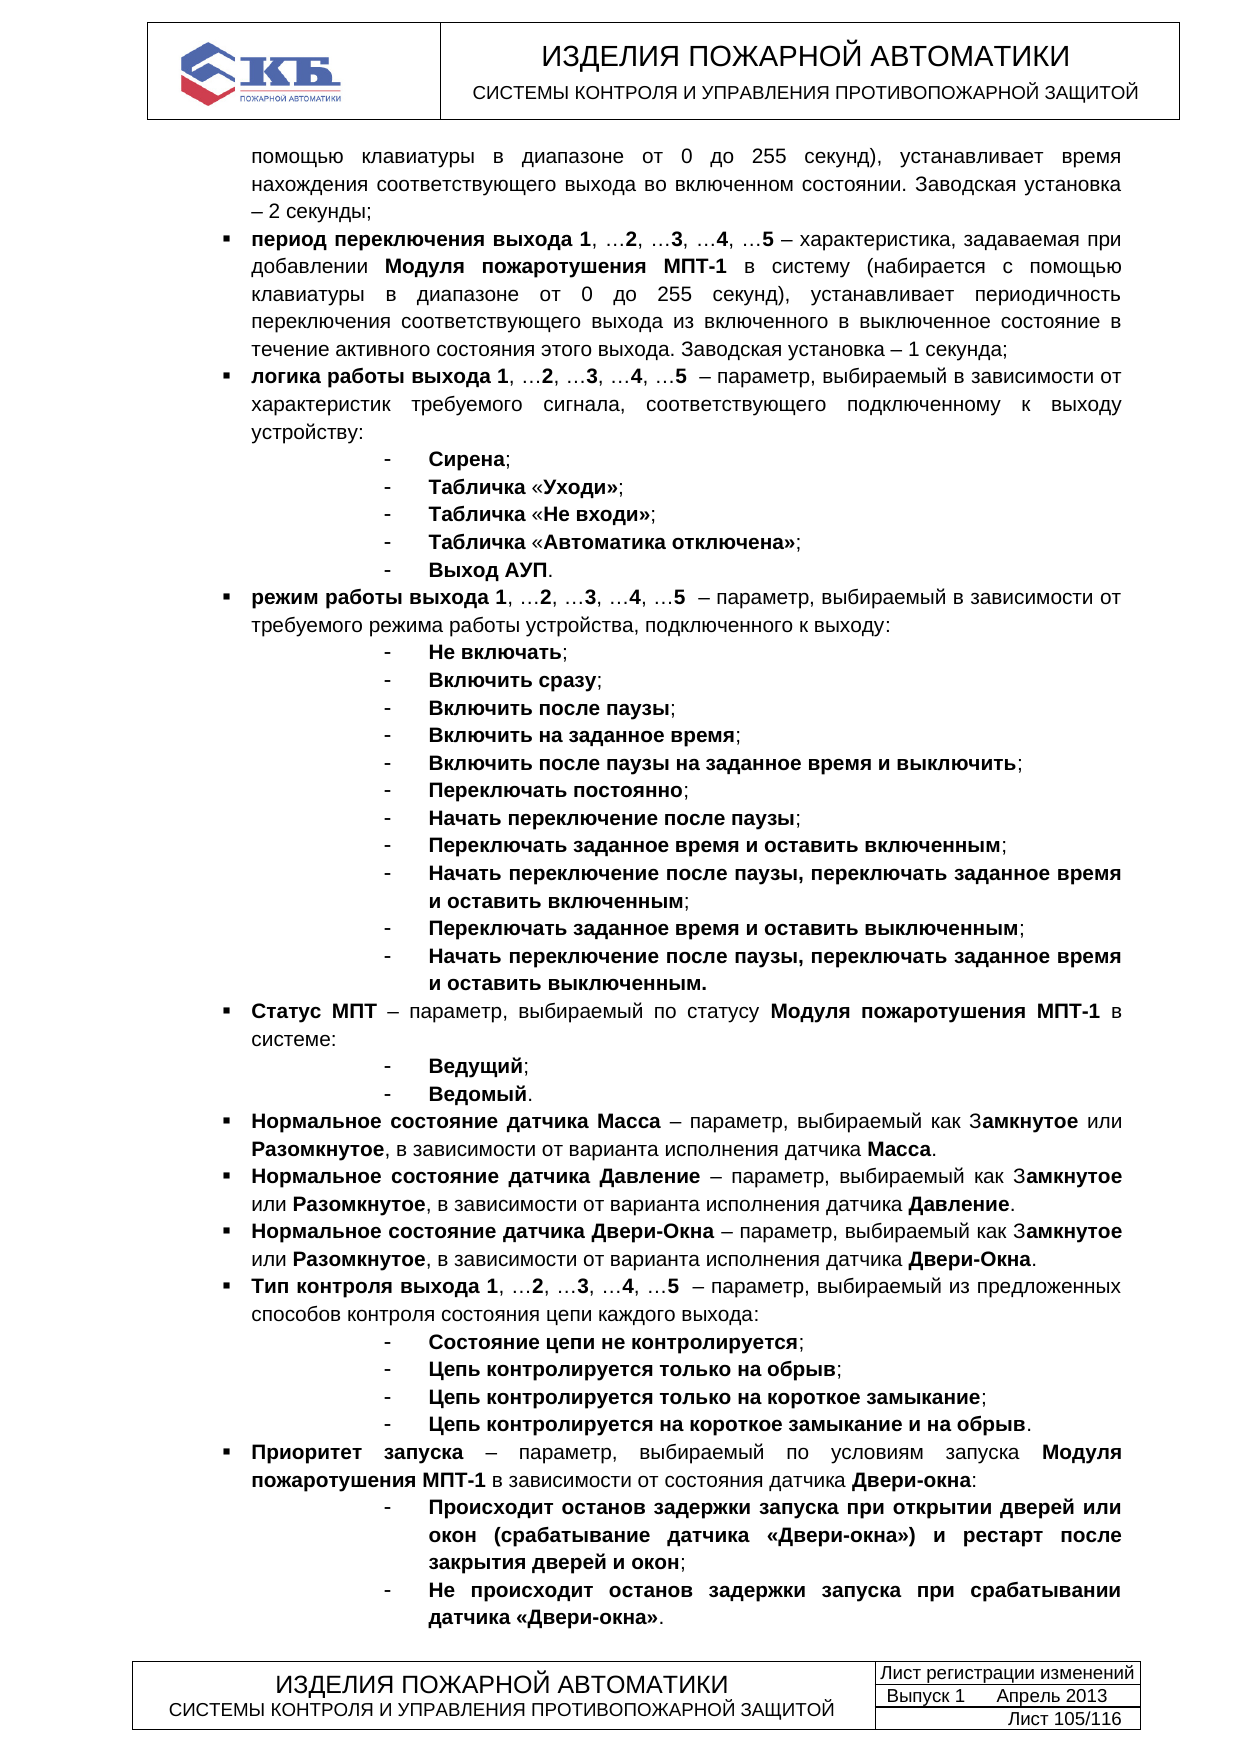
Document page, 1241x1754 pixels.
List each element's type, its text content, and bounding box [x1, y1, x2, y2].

list Нормальное состояние датчика Двери-Окна – параметр, выбираемый как Замкнутое или Разомкнутое, в зависимости от варианта исполнения датчика Двери-Окна. [222, 1219, 1122, 1271]
list Цепь контролируется на короткое замыкание и на обрыв. [384, 1412, 1122, 1436]
list Не происходит останов задержки запуска при срабатывании датчика «Двери-окна». [384, 1578, 1122, 1629]
list логика работы выхода 1, …2, …3, …4, …5 – параметр, выбираемый в зависимости от характеристик требуемого сигнала, соответствующего подключенному к выходу устройству: [222, 364, 1122, 443]
list Табличка «Уходи»; [384, 474, 1122, 499]
list Нормальное состояние датчика Масса – параметр, выбираемый как Замкнутое или Разомкнутое, в зависимости от варианта исполнения датчика Масса. [222, 1109, 1122, 1161]
list Начать переключение после паузы, переключать заданное время и оставить включенным; [384, 861, 1122, 912]
list Переключать заданное время и оставить выключенным; [384, 916, 1122, 940]
list Переключать заданное время и оставить включенным; [384, 833, 1122, 857]
list Начать переключение после паузы, переключать заданное время и оставить выключенным. [384, 944, 1122, 995]
list режим работы выхода 1, …2, …3, …4, …5 – параметр, выбираемый в зависимости от требуемого режима работы устройства, подключенного к выходу: [222, 585, 1122, 637]
list Ведущий; [384, 1054, 1122, 1078]
list Сирена; [384, 447, 1122, 471]
list Переключать постоянно; [384, 778, 1122, 802]
list Включить после паузы; [384, 695, 1122, 719]
list Нормальное состояние датчика Давление – параметр, выбираемый как Замкнутое или Разомкнутое, в зависимости от варианта исполнения датчика Давление. [222, 1164, 1122, 1216]
list Табличка «Не входи»; [384, 502, 1122, 526]
list Выход АУП. [384, 557, 1122, 581]
list Тип контроля выхода 1, …2, …3, …4, …5 – параметр, выбираемый из предложенных способов контроля состояния цепи каждого выхода: [222, 1274, 1122, 1326]
list Включить на заданное время; [384, 723, 1122, 747]
list Приоритет запуска – параметр, выбираемый по условиям запуска Модуля пожаротушения МПТ-1 в зависимости от состояния датчика Двери-окна: [222, 1440, 1122, 1491]
list Цепь контролируется только на короткое замыкание; [384, 1385, 1122, 1409]
list период переключения выхода 1, …2, …3, …4, …5 – характеристика, задаваемая при добавлении Модуля пожаротушения МПТ-1 в систему (набирается с помощью клавиатуры в диапазоне от 0 до 255 секунд), устанавливает периодичность переключения соответствующего выхода из включенного в выключенное состояние в течение активного состояния этого выхода. Заводская установка – 1 секунда; [222, 227, 1122, 361]
list Цепь контролируется только на обрыв; [384, 1357, 1122, 1381]
list Начать переключение после паузы; [384, 806, 1122, 830]
list Состояние цепи не контролируется; [384, 1329, 1122, 1353]
list Включить после паузы на заданное время и выключить; [384, 751, 1122, 774]
list Происходит останов задержки запуска при открытии дверей или окон (срабатывание датчика «Двери-окна») и рестарт после закрытия дверей и окон; [384, 1495, 1122, 1574]
list Табличка «Автоматика отключена»; [384, 530, 1122, 554]
picture [177, 34, 354, 115]
list Не включать; [384, 640, 1122, 664]
list Статус МПТ – параметр, выбираемый по статусу Модуля пожаротушения МПТ-1 в системе: [222, 999, 1122, 1050]
list Ведомый. [384, 1081, 1122, 1106]
list Включить сразу; [384, 668, 1122, 692]
